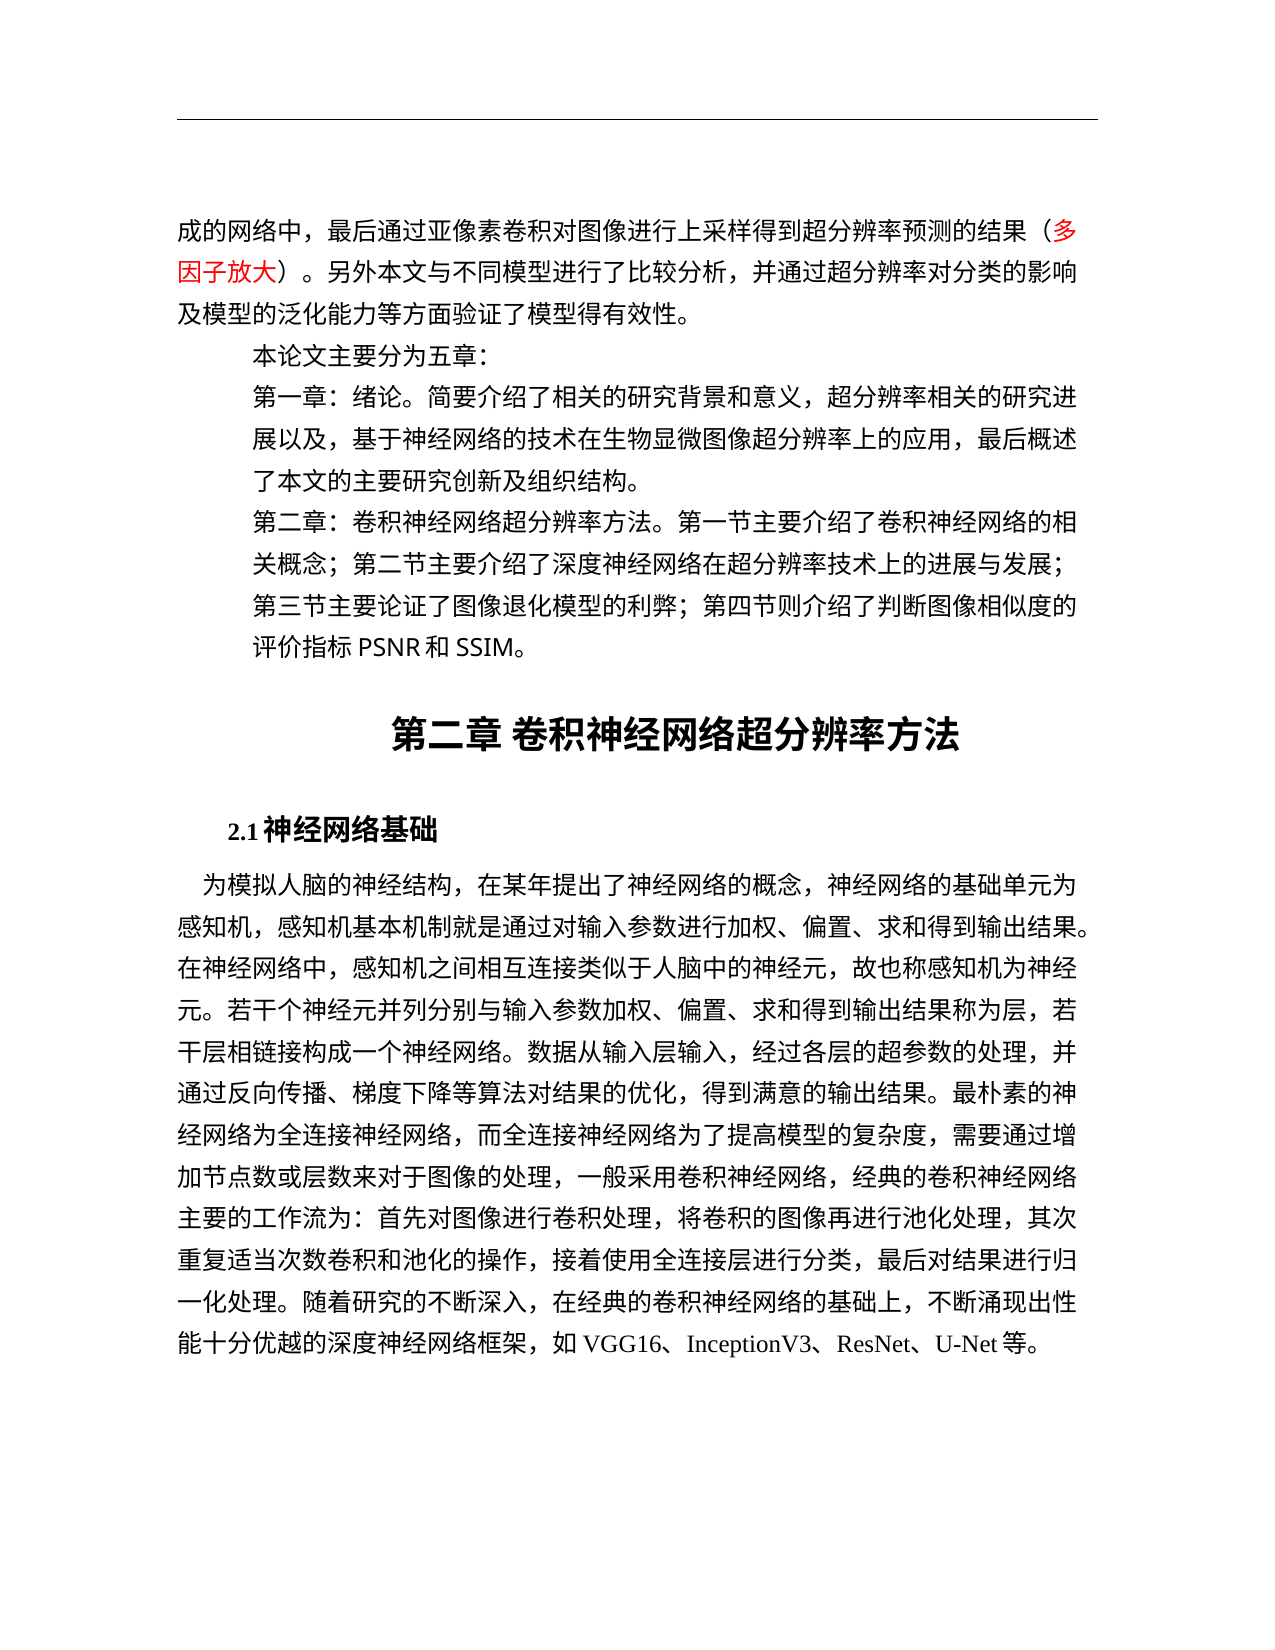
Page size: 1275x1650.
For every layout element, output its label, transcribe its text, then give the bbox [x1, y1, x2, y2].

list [177, 207, 1098, 332]
subtitle 第二章 卷积神经网络超分辨率方法 [177, 715, 1098, 757]
subtitle 2.1神经网络基础 [177, 807, 1098, 848]
list 第二章：卷积神经网络超分辨率方法。第一节主要介绍了卷积神经网络的相关概念；第二节主要介绍了深度神经网络在超分辨率技术上的进展与发展；第三节主要论证了图像退化模型的利弊；第四节则介绍了判断图像相似度的评价指标PSNR和SSIM。 [252, 498, 1098, 665]
list 第一章：绪论。简要介绍了相关的研究背景和意义，超分辨率相关的研究进展以及，基于神经网络的技术在生物显微图像超分辨率上的应用，最后概述了本文的主要研究创新及组织结构。 [252, 373, 1098, 498]
text 为模拟人脑的神经结构，在某年提出了神经网络的概念，神经网络的基础单元为感知机，感知机基本机制就是通过对输入参数进行加权、偏置、求和得到输出结果。在神经网络中，感知机之间相互连接类似于人脑中的神经元，故也称感知机为神经元。若干个神经元并列分别与输入参数加权、偏置、求和得到输出结果称为层，若干层相链接构成一个神经网络。数据从输入层输入，经过各层的超参数的处理，并通过反向传播、梯度下降等算法对结果的优化，得到满意的输出结果。最朴素的神经网络为全连接神经网络，而全连接神经网络为了提高模型的复杂度，需要通过增加节点数或层数来对于图像的处理，一般采用卷积神经网络，经典的卷积神经网络主要的工作流为：首先对图像进行卷积处理，将卷积的图像再进行池化处理，其次重复适当次数卷积和池化的操作，接着使用全连接层进行分类，最后对结果进行归一化处理。随着研究的不断深入，在经典的卷积神经网络的基础上，不断涌现出性能十分优越的深度神经网络框架，如VGG16、InceptionV3、ResNet、U-Net等。 [177, 861, 1098, 1361]
list 本论文主要分为五章： [252, 332, 1098, 373]
